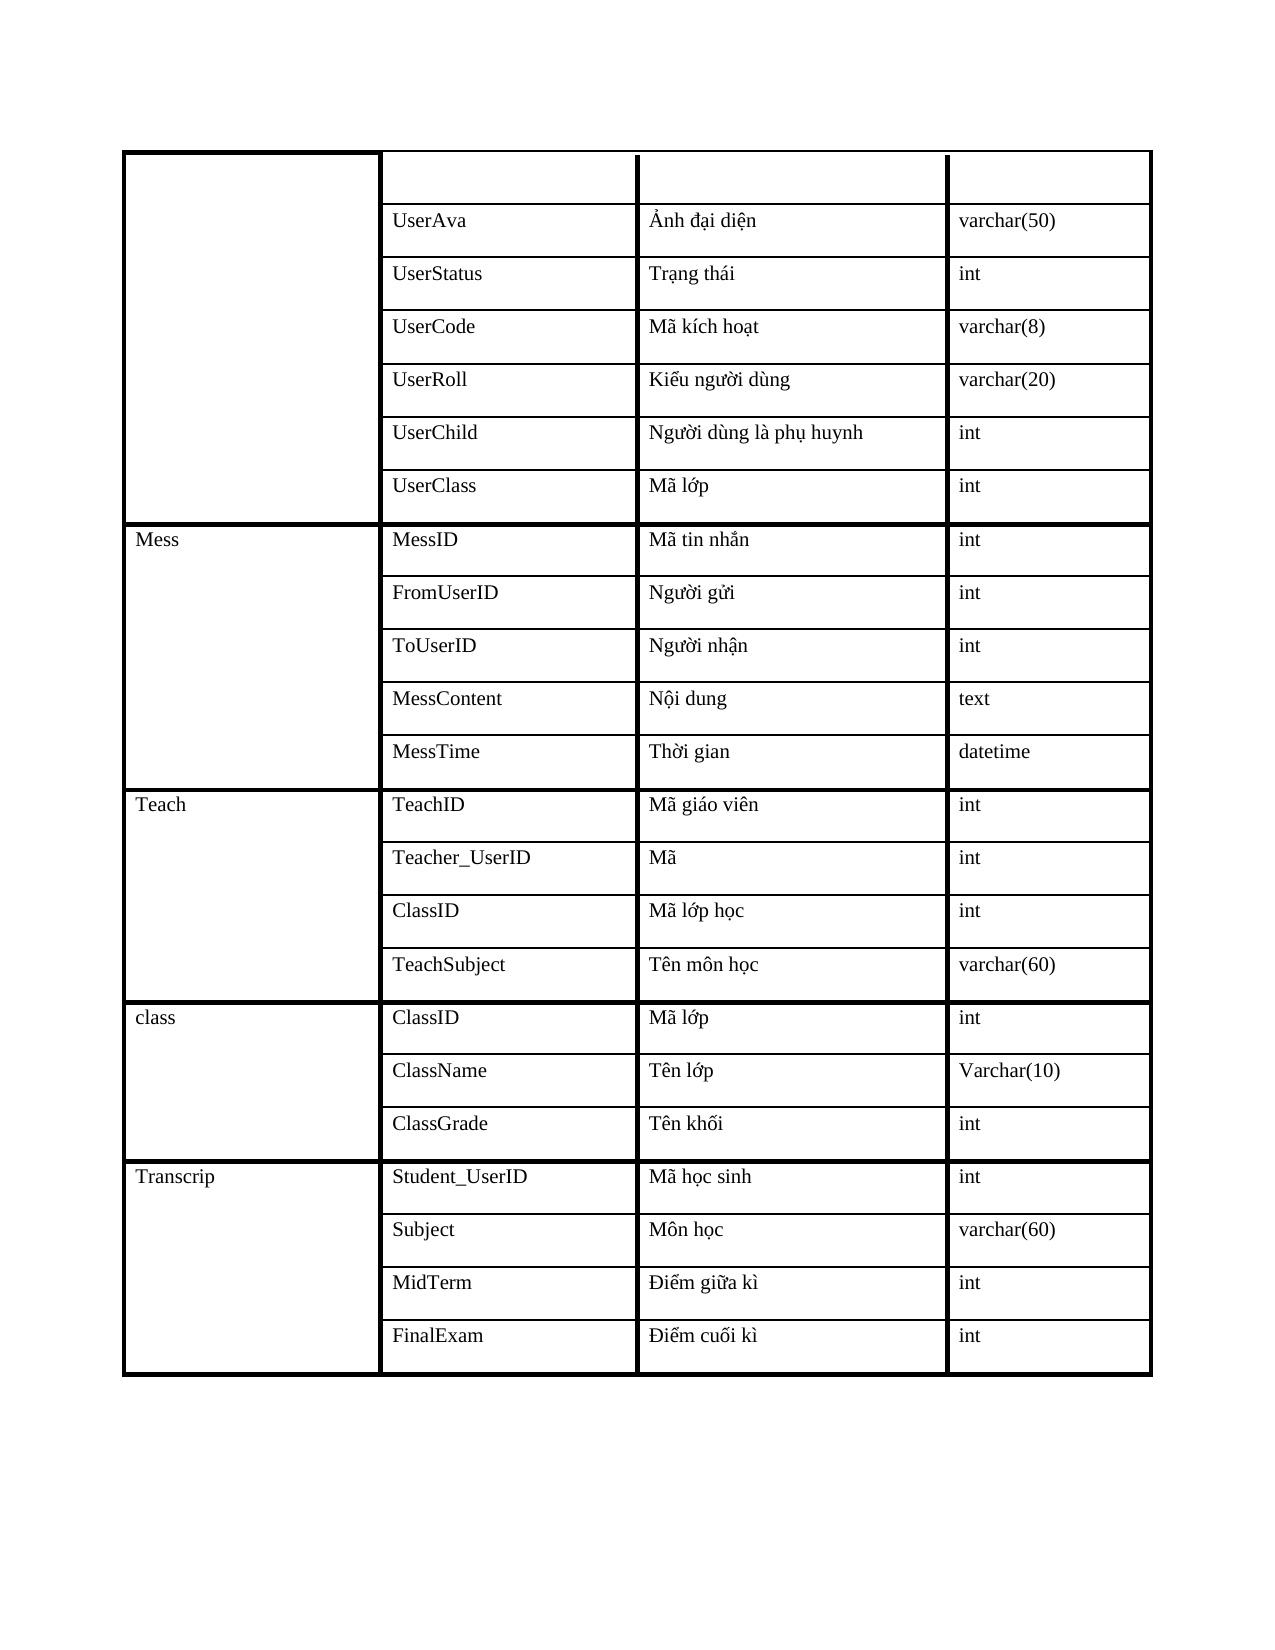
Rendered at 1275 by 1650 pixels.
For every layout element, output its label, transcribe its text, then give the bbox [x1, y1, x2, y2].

table_cell UserAva [383, 205, 635, 256]
table_cell varchar(60) [950, 949, 1149, 1000]
table_cell Transcrip [126, 1164, 378, 1372]
table_cell int [950, 527, 1149, 575]
table_cell Mã [640, 843, 945, 894]
table_cell varchar(20) [950, 365, 1149, 416]
table_cell TeachSubject [383, 949, 635, 1000]
table_cell int [950, 1268, 1149, 1319]
table_cell Kiểu người dùng [640, 365, 945, 416]
table_cell text [950, 683, 1149, 734]
table_cell Mã lớp [640, 1005, 945, 1053]
table_cell int [950, 630, 1149, 681]
table_cell ClassID [383, 1005, 635, 1053]
table_cell datetime [950, 736, 1149, 787]
table_cell int [950, 471, 1149, 522]
table_cell FinalExam [383, 1321, 635, 1372]
table_cell MidTerm [383, 1268, 635, 1319]
table_cell Người nhận [640, 630, 945, 681]
table_cell MessTime [383, 736, 635, 787]
table_cell TeachID [383, 792, 635, 841]
table_cell varchar(60) [950, 1215, 1149, 1266]
table_cell ClassName [383, 1055, 635, 1106]
table_cell ClassID [383, 896, 635, 947]
table_cell Student_UserID [383, 1164, 635, 1212]
table_cell Điểm cuối kì [640, 1321, 945, 1372]
table_cell MessID [383, 527, 635, 575]
table_cell Mã kích hoạt [640, 311, 945, 362]
table_cell FromUserID [383, 577, 635, 628]
table_cell Ngày sinh [638, 152, 947, 203]
table_cell int [950, 896, 1149, 947]
table_cell UserRoll [383, 365, 635, 416]
table_cell UserBirth [383, 152, 637, 203]
table_cell Ảnh đại diện [640, 205, 945, 256]
table_cell Tên môn học [640, 949, 945, 1000]
table_cell Người dùng là phụ huynh [640, 418, 945, 469]
table_cell Môn học [640, 1215, 945, 1266]
table_cell UserClass [383, 471, 635, 522]
table_cell UserCode [383, 311, 635, 362]
table_cell int [950, 577, 1149, 628]
table_cell Trạng thái [640, 258, 945, 309]
table_cell Điểm giữa kì [640, 1268, 945, 1319]
table_cell Mã lớp học [640, 896, 945, 947]
table_cell Nội dung [640, 683, 945, 734]
table_cell int [950, 418, 1149, 469]
table_cell MessContent [383, 683, 635, 734]
table_cell Mess [126, 527, 378, 787]
table_cell int [950, 1005, 1149, 1053]
table_cell Người gửi [640, 577, 945, 628]
table_cell ClassGrade [383, 1108, 635, 1159]
table_cell int [950, 843, 1149, 894]
table_cell Subject [383, 1215, 635, 1266]
table_cell Teach [126, 792, 378, 1000]
table_cell int [950, 1164, 1149, 1212]
table_cell Mã học sinh [640, 1164, 945, 1212]
table_cell UserChild [383, 418, 635, 469]
table_cell varchar(8) [950, 311, 1149, 362]
table_cell varchar(50) [950, 205, 1149, 256]
table_cell Tên lớp [640, 1055, 945, 1106]
table_cell int [950, 792, 1149, 841]
table_cell Tên khối [640, 1108, 945, 1159]
table_cell int [950, 1108, 1149, 1159]
table_cell ToUserID [383, 630, 635, 681]
table_cell UserStatus [383, 258, 635, 309]
table_cell Thời gian [640, 736, 945, 787]
table_cell Mã lớp [640, 471, 945, 522]
table_cell date [947, 152, 1149, 203]
table_cell Teacher_UserID [383, 843, 635, 894]
table_cell class [126, 1005, 378, 1159]
table_cell int [950, 258, 1149, 309]
table_cell int [950, 1321, 1149, 1372]
table_cell Mã giáo viên [640, 792, 945, 841]
table_cell Mã tin nhắn [640, 527, 945, 575]
table_cell Varchar(10) [950, 1055, 1149, 1106]
